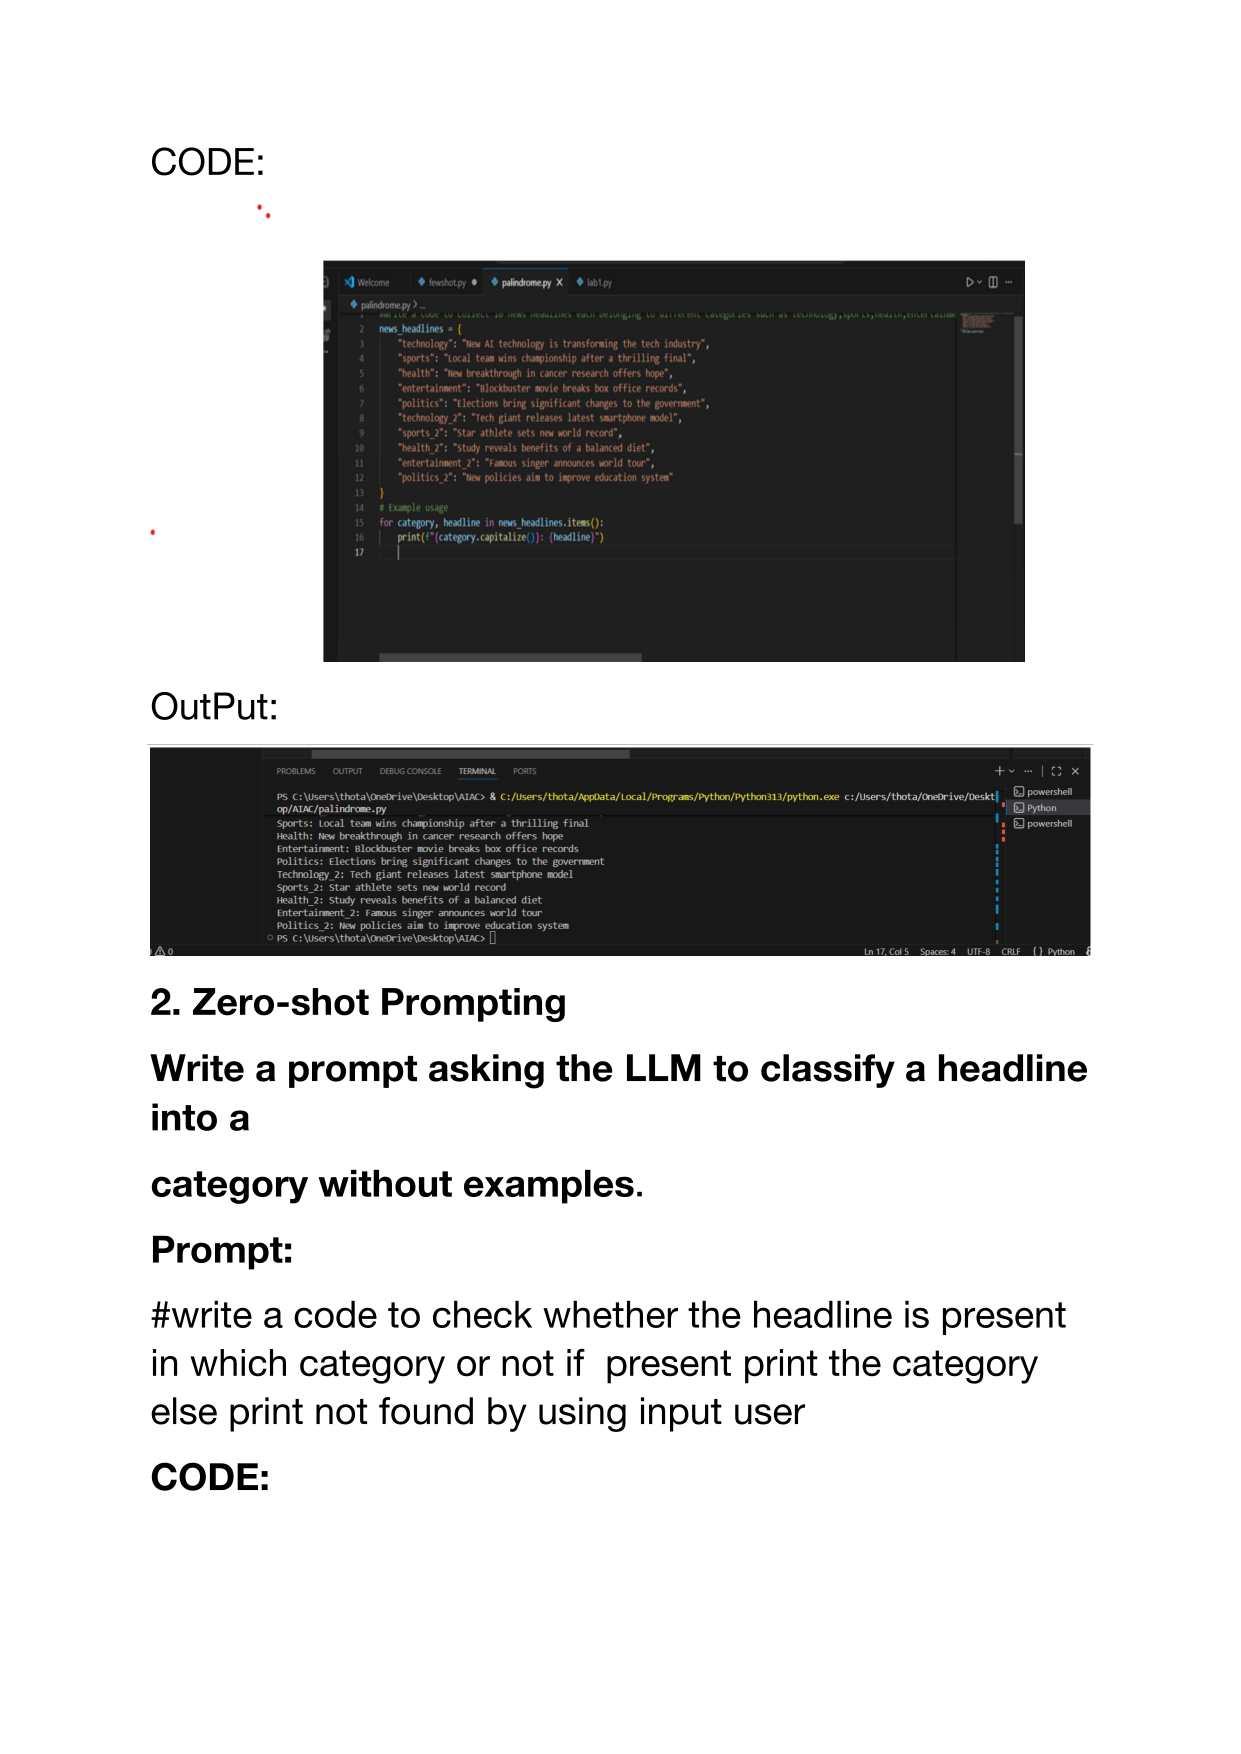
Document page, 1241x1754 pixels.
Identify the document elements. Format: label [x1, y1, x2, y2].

picture [146, 146, 1094, 1491]
